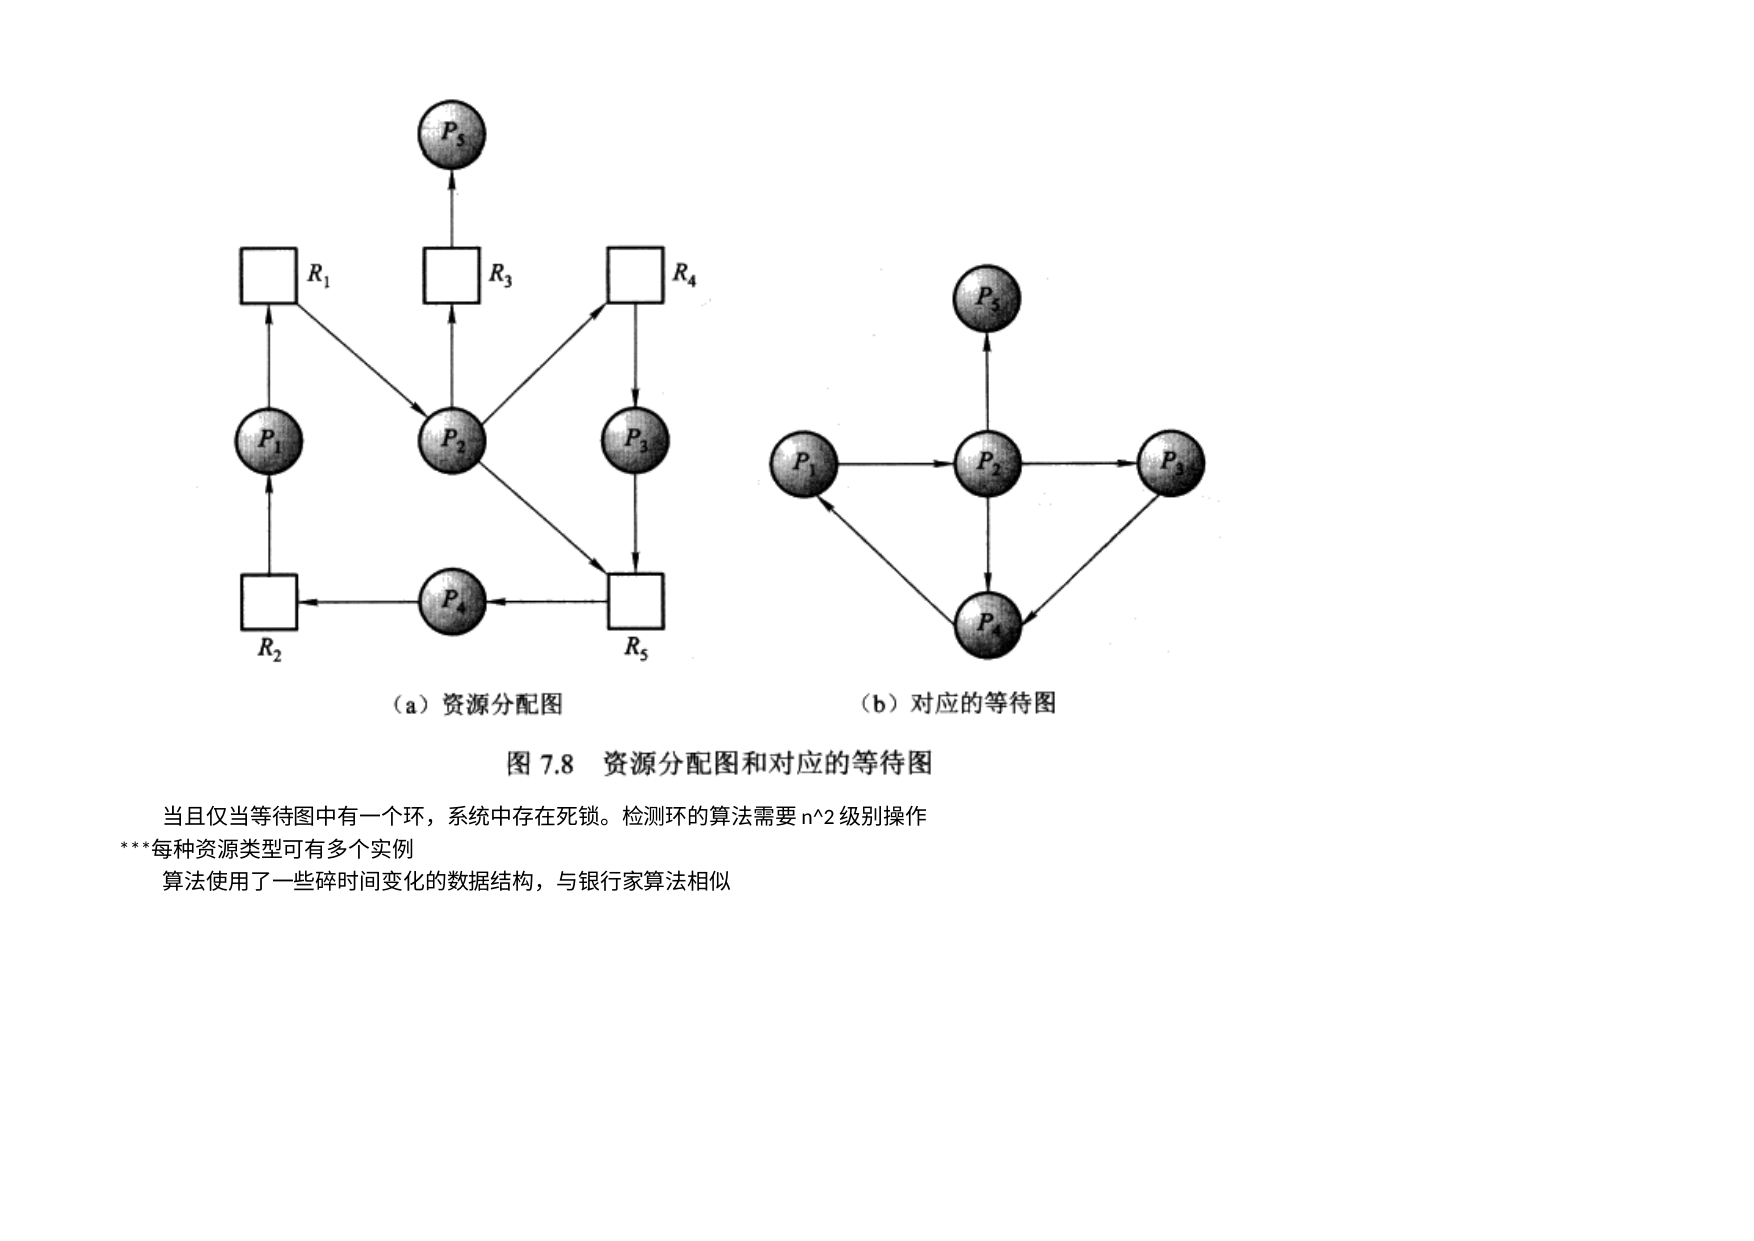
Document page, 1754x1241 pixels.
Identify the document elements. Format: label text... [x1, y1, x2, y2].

text 当且仅当等待图中有一个环，系统中存在死锁。检测环的算法需要n^2级别操作 [75, 799, 1679, 831]
text 算法使用了一些碎时间变化的数据结构，与银行家算法相似 [75, 864, 1679, 896]
text ***每种资源类型可有多个实例 [75, 831, 1679, 864]
